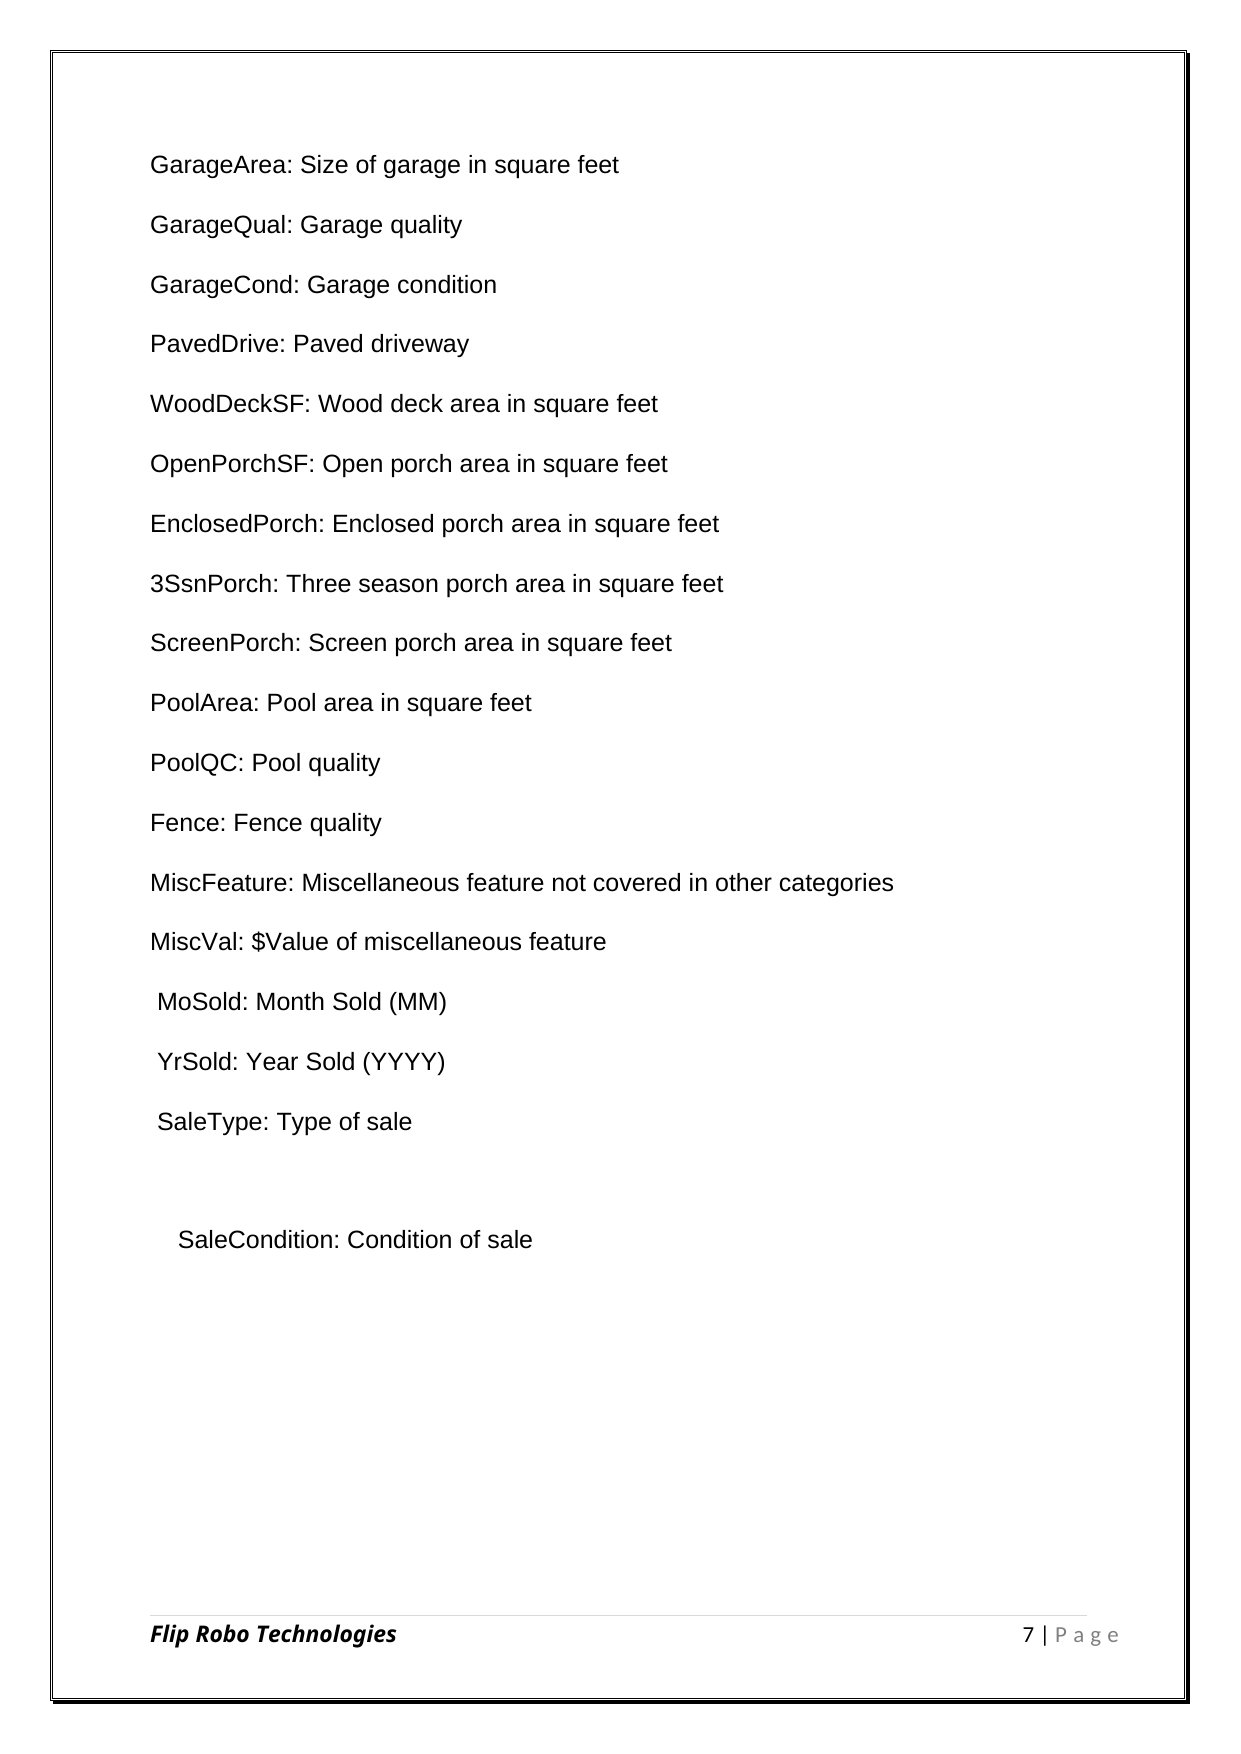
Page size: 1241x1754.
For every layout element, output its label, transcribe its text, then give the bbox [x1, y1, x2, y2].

text ScreenPorch: Screen porch area in square feet [150, 628, 1087, 657]
text OpenPorchSF: Open porch area in square feet [150, 449, 1087, 478]
text Fence: Fence quality [150, 808, 1087, 836]
text GarageCond: Garage condition [150, 269, 1087, 298]
text 3SsnPorch: Three season porch area in square feet [150, 568, 1087, 597]
text WoodDeckSF: Wood deck area in square feet [150, 389, 1087, 418]
text MiscFeature: Miscellaneous feature not covered in other categories [150, 867, 1087, 896]
text EnclosedPorch: Enclosed porch area in square feet [150, 509, 1087, 537]
text GarageArea: Size of garage in square feet [150, 150, 1087, 179]
text PavedDrive: Paved driveway [150, 329, 1087, 358]
text GarageQual: Garage quality [150, 210, 1087, 238]
text MoSold: Month Sold (MM) [150, 987, 1087, 1016]
text SaleType: Type of sale [150, 1107, 1087, 1135]
text MiscVal: $Value of miscellaneous feature [150, 927, 1087, 956]
text SaleCondition: Condition of sale [150, 1225, 1087, 1254]
text PoolQC: Pool quality [150, 748, 1087, 777]
text YrSold: Year Sold (YYYY) [150, 1047, 1087, 1076]
text PoolArea: Pool area in square feet [150, 688, 1087, 717]
